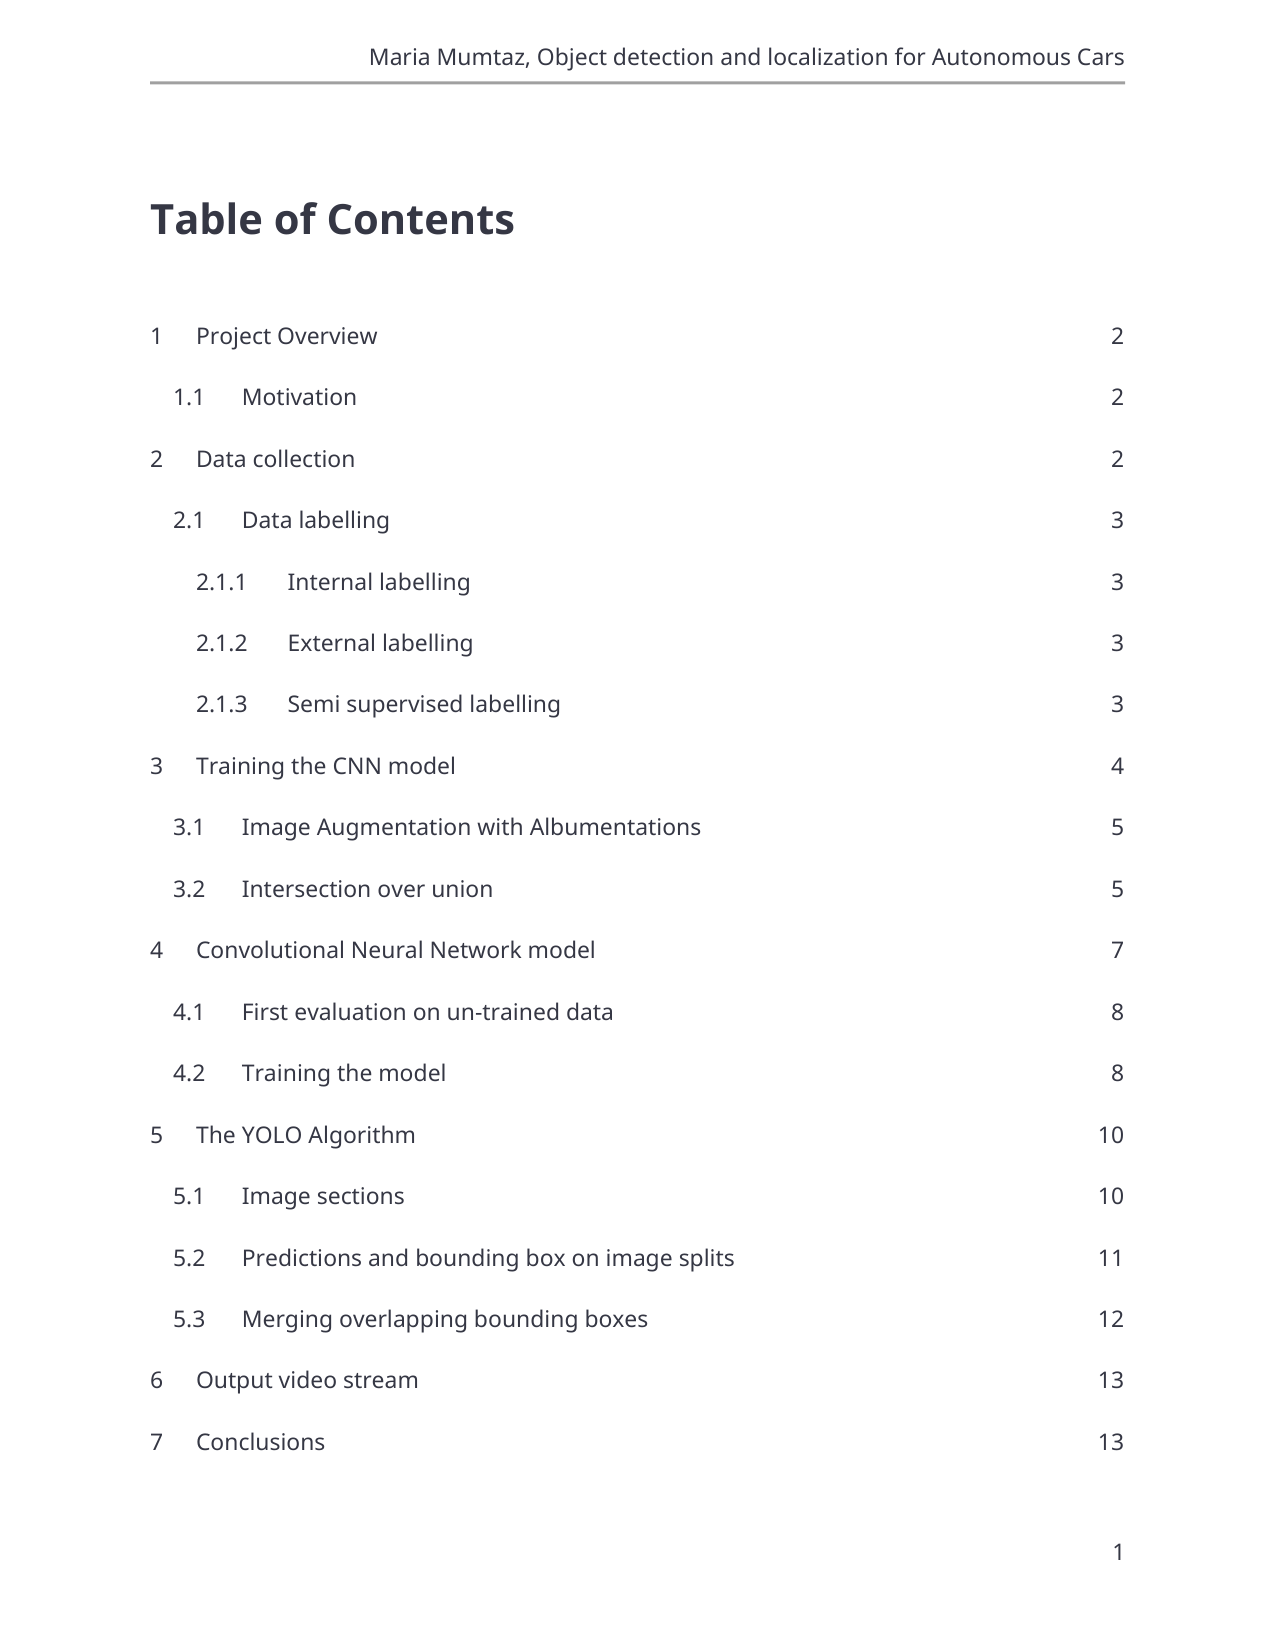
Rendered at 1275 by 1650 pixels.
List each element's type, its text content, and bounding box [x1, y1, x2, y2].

text Table of Contents [150, 189, 1125, 246]
